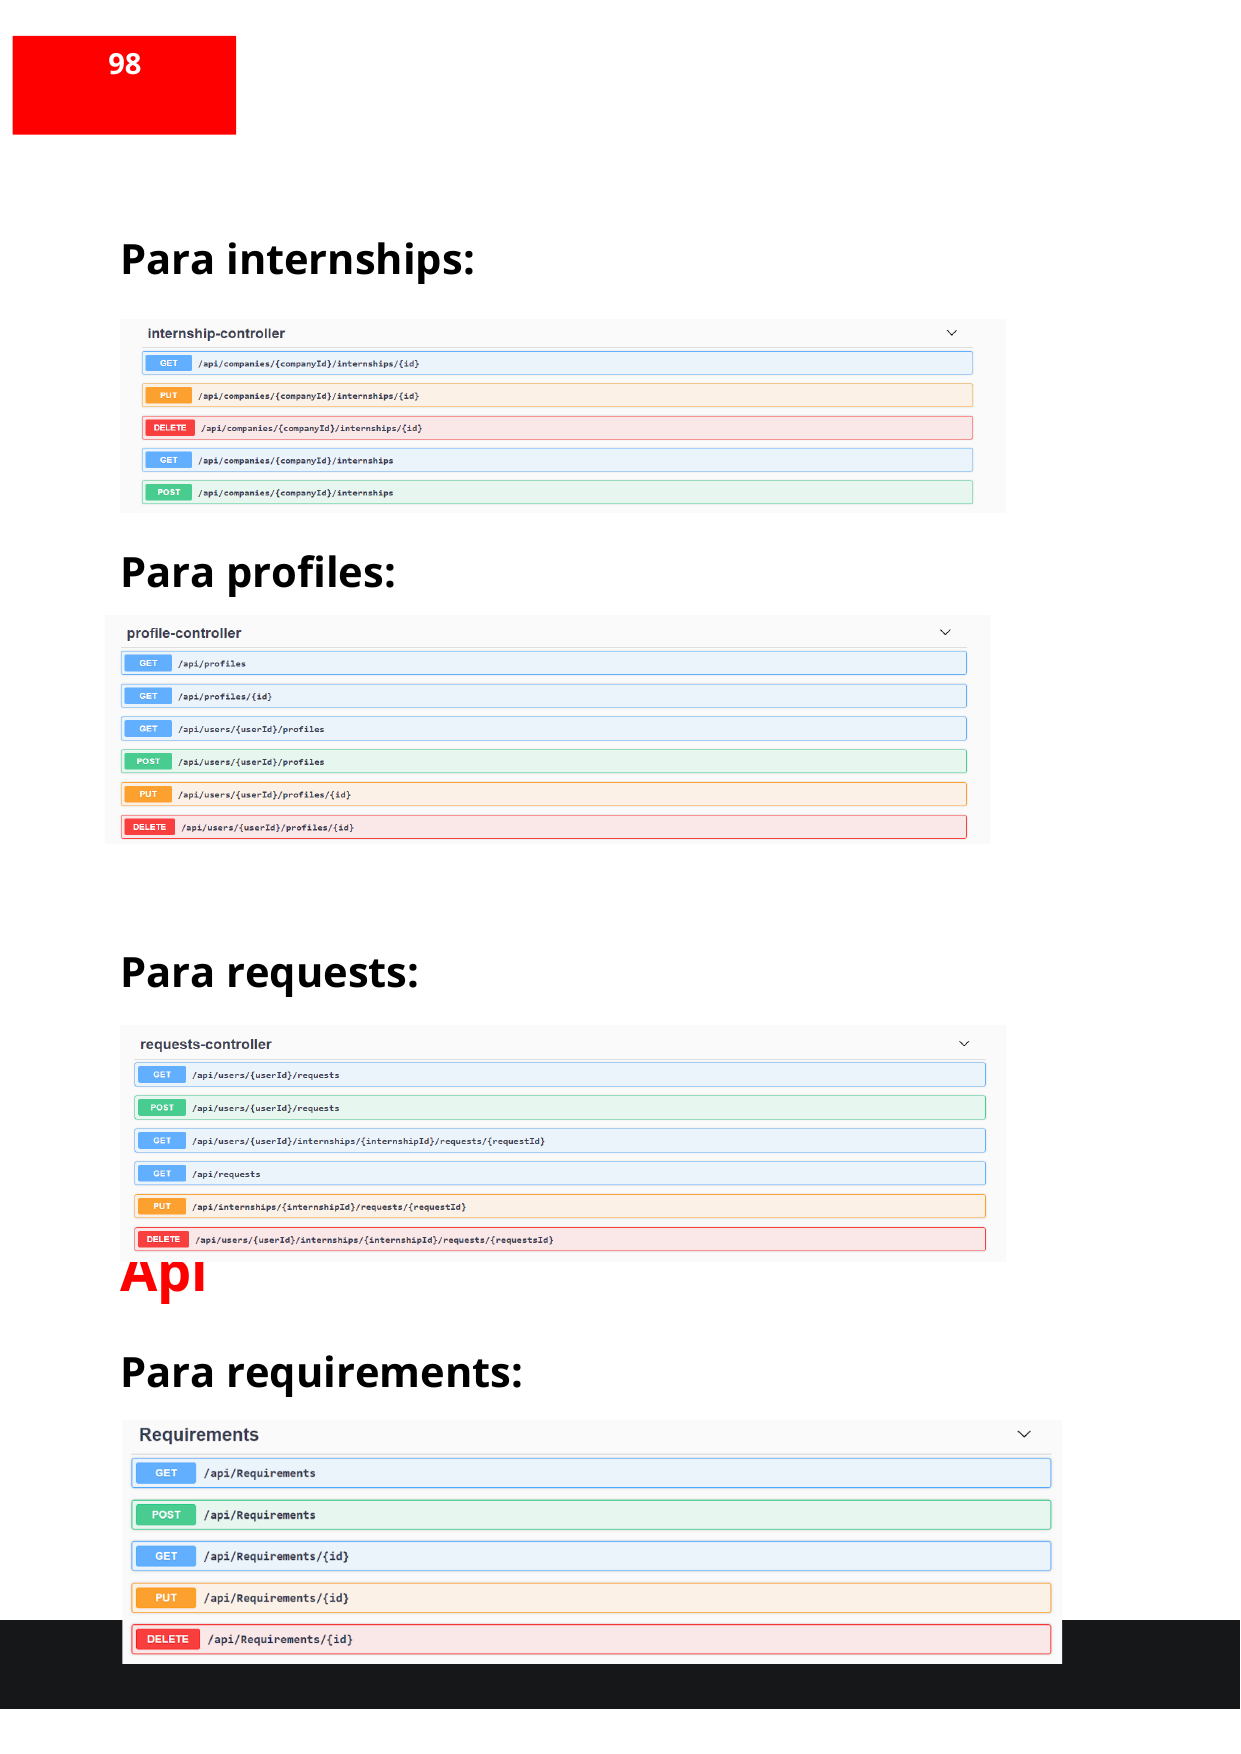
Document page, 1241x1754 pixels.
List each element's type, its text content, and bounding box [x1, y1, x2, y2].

subtitle Para requests: [120, 943, 1120, 1000]
subtitle Para internships: [120, 229, 1120, 286]
picture [122, 1420, 1063, 1664]
picture [120, 1025, 1007, 1262]
picture [120, 319, 1006, 513]
subtitle Para profiles: [120, 543, 1120, 600]
picture [104, 615, 991, 844]
text Api [120, 1233, 1120, 1307]
subtitle Para requirements: [120, 1343, 1120, 1400]
